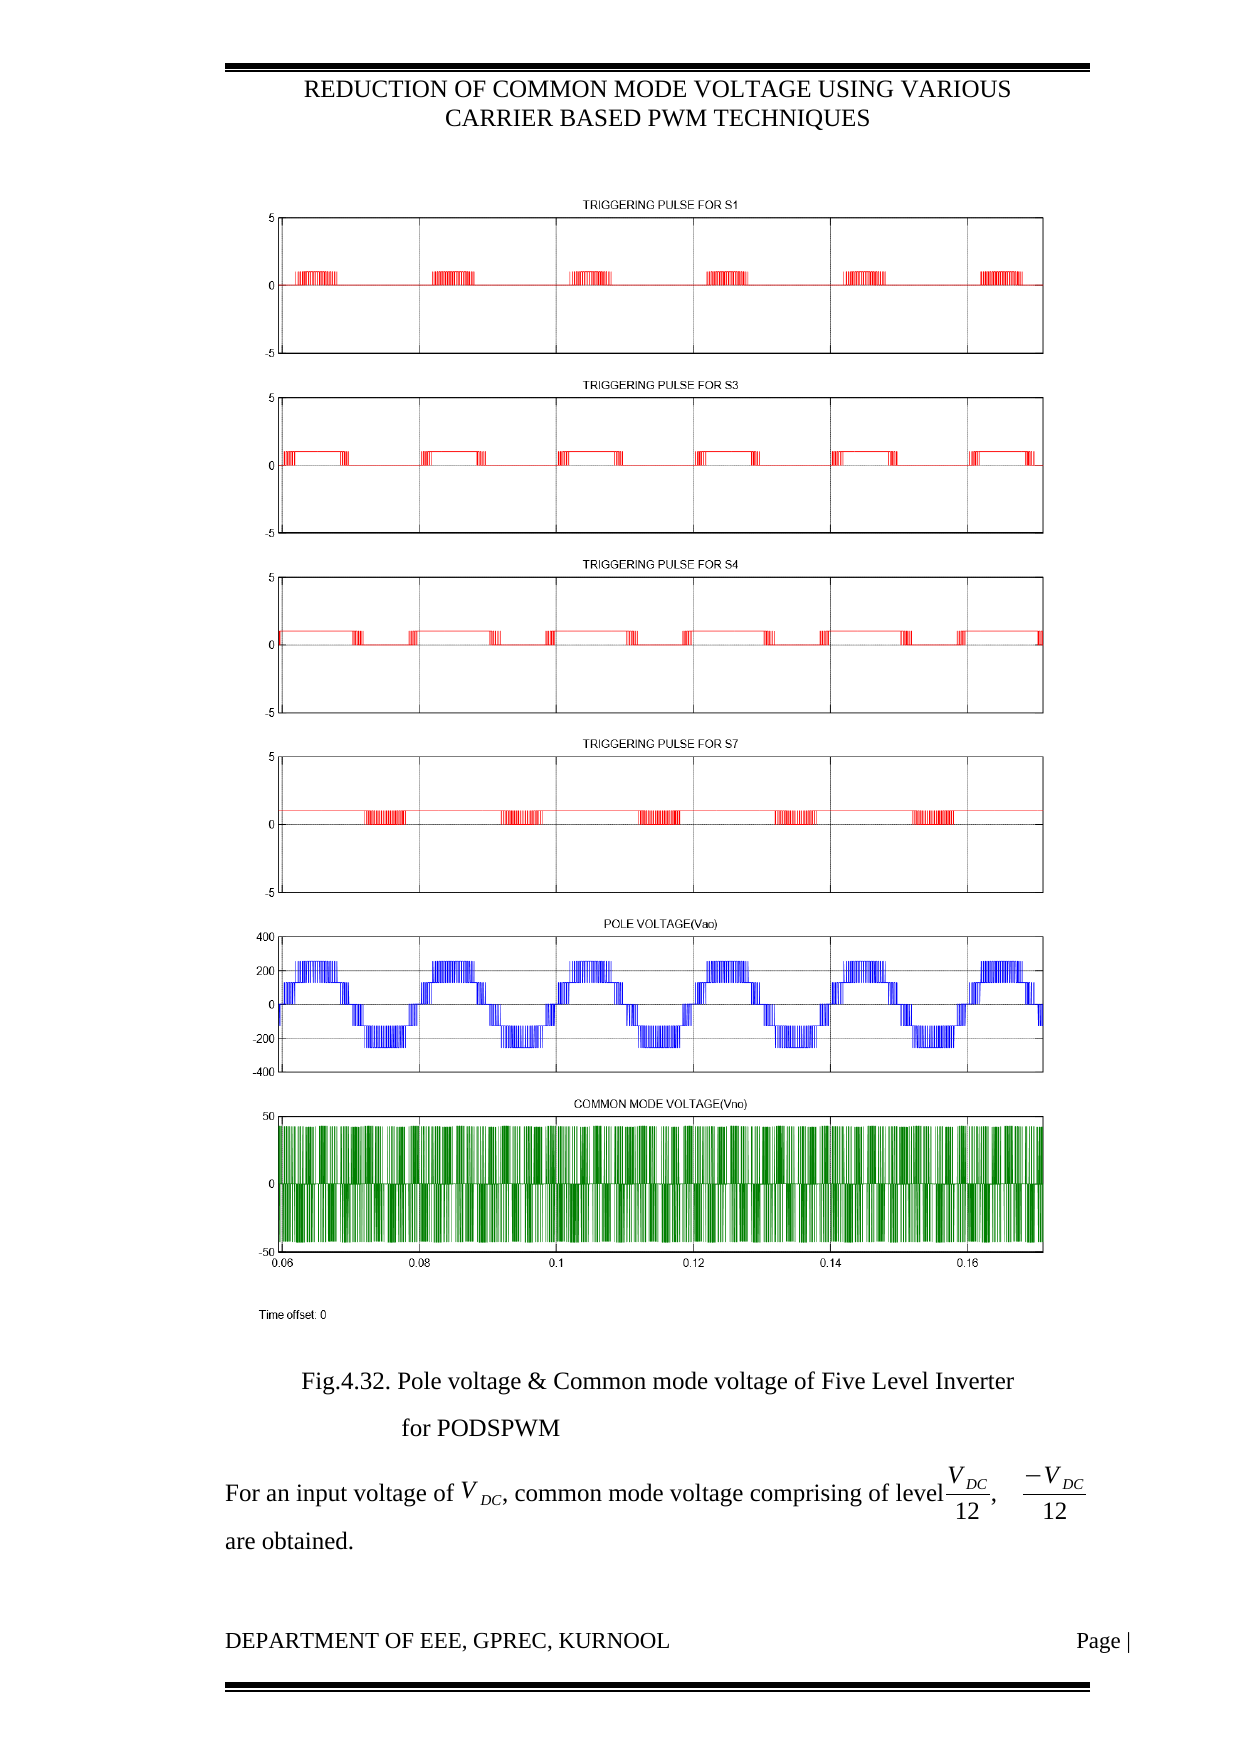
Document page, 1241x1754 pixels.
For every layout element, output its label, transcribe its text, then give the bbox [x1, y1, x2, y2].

text For an input voltage of , common mode voltage comprising of level, are obtained. [225, 1461, 1090, 1555]
picture [234, 150, 1081, 1347]
text for PODSPWM [225, 1413, 1090, 1442]
text Fig.4.32. Pole voltage & Common mode voltage of Five Level Inverter [225, 1366, 1090, 1394]
